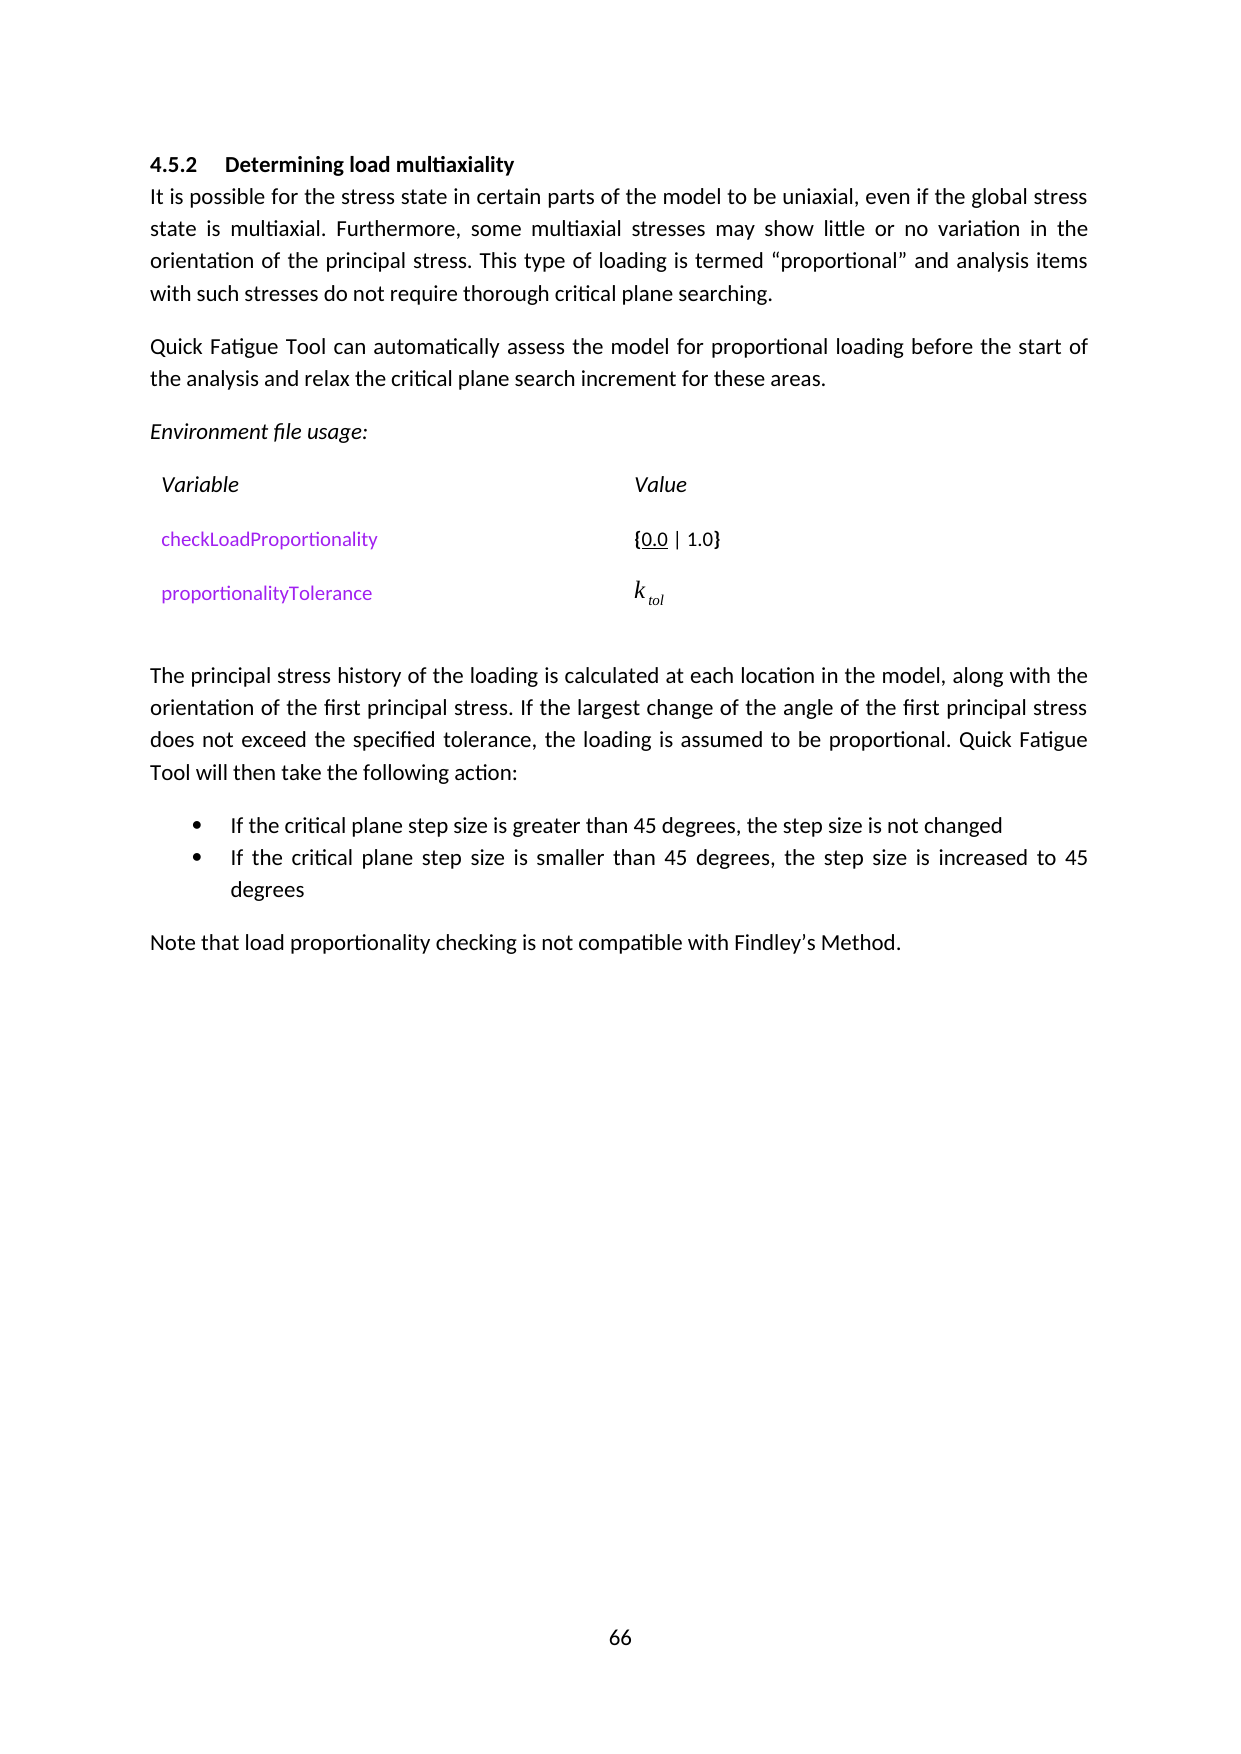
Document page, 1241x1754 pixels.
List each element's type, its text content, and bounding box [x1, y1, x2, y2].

text Environment file usage: [150, 417, 1090, 445]
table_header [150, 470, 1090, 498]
subtitle 4.5.2 Determining load multiaxiality [150, 150, 1090, 178]
text It is possible for the stress state in certain parts of the model to be uniaxial, even if the global stress state is multiaxial. Furthermore, some multiaxial stresses may show little or no variation in the orientation of the principal stress. This type of loading is termed “proportional” and analysis items with such stresses do not require thorough critical plane searching. [150, 182, 1090, 307]
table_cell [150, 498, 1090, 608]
text Quick Fatigue Tool can automatically assess the model for proportional loading before the start of the analysis and relax the critical plane search increment for these areas. [150, 332, 1090, 392]
text Note that load proportionality checking is not compatible with Findley’s Method. [150, 928, 1090, 956]
text The principal stress history of the loading is calculated at each location in the model, along with the orientation of the first principal stress. If the largest change of the angle of the first principal stress does not exceed the specified tolerance, the loading is assumed to be proportional. Quick Fatigue Tool will then take the following action: [150, 661, 1090, 786]
list If the critical plane step size is greater than 45 degrees, the step size is not changed [193, 811, 1090, 839]
list If the critical plane step size is smaller than 45 degrees, the step size is increased to 45 degrees [193, 843, 1090, 903]
